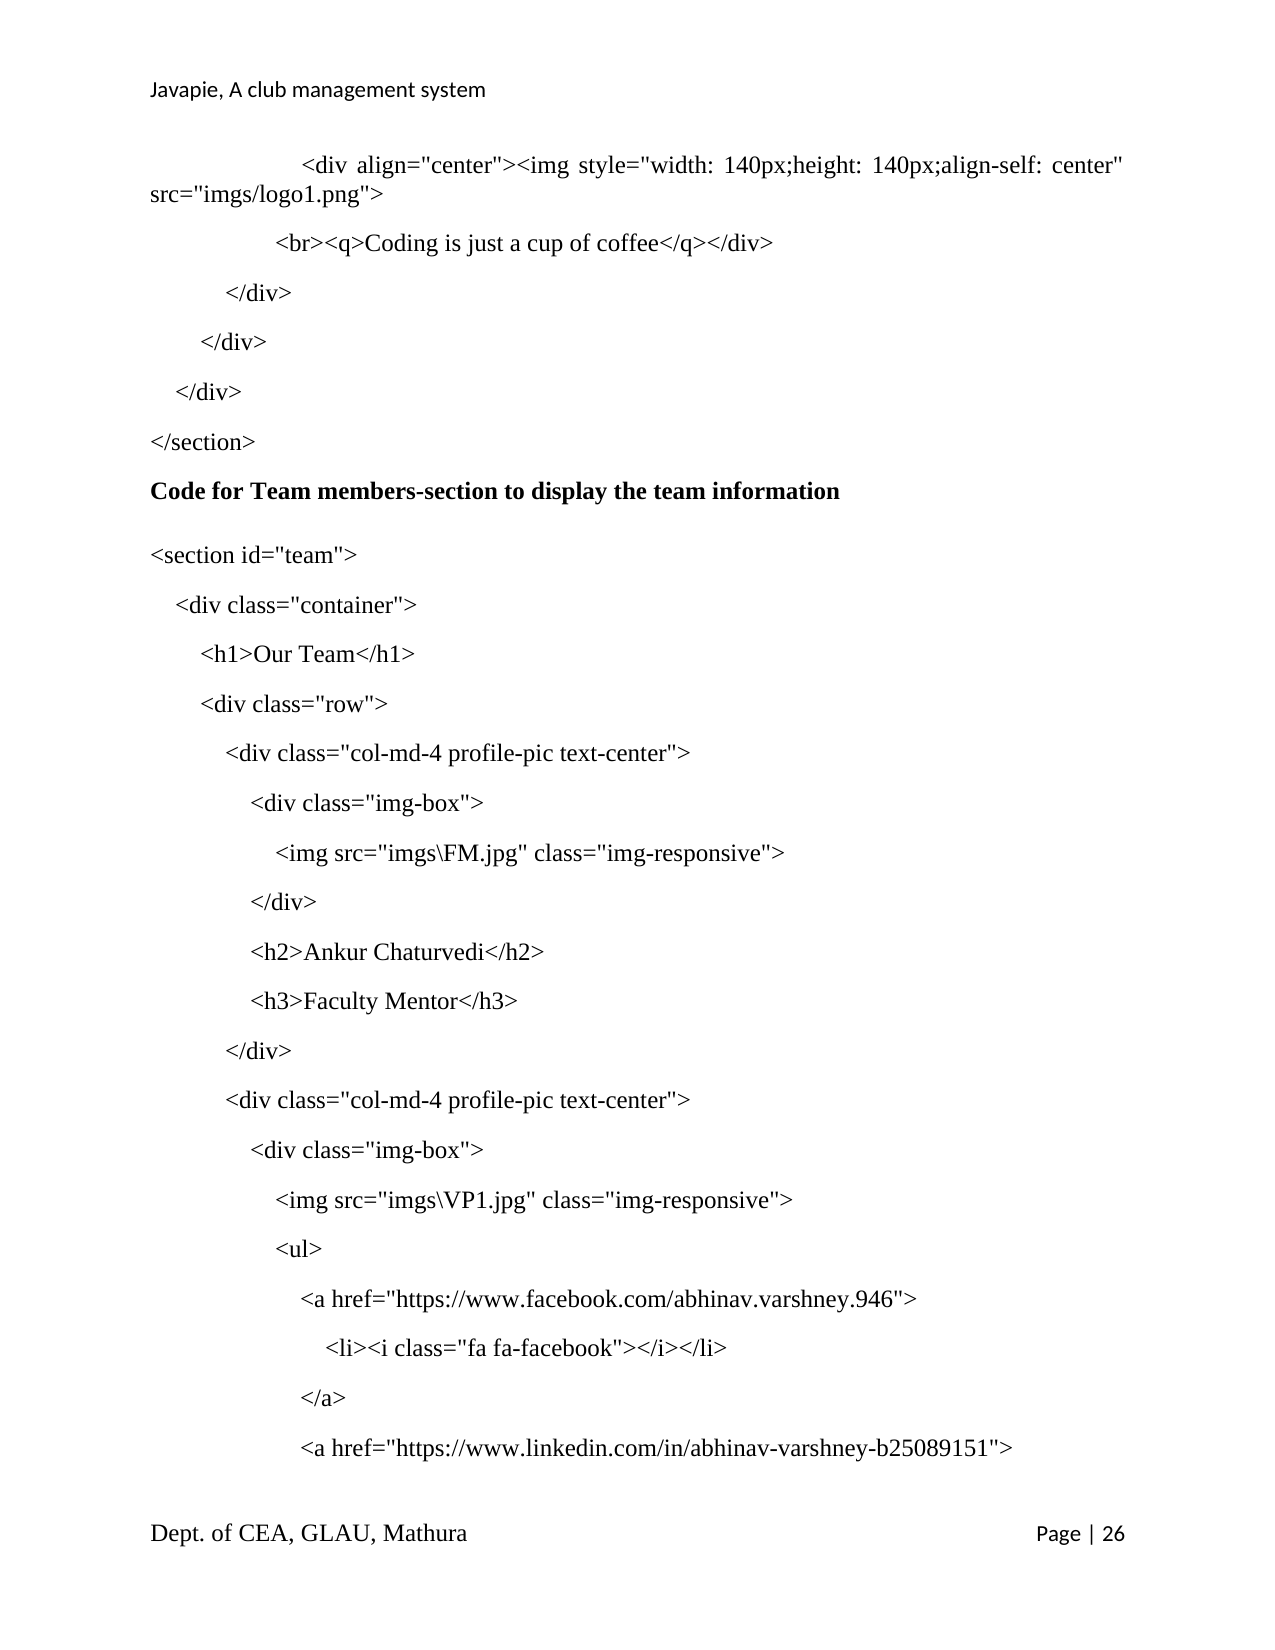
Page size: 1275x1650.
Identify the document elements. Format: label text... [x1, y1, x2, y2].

text <div class="col-md-4 profile-pic text-center"> [150, 1086, 1125, 1114]
text <img src="imgs\FM.jpg" class="img-responsive"> [150, 838, 1125, 866]
text <h2>Ankur Chaturvedi</h2> [150, 937, 1125, 966]
text </section> [150, 427, 1125, 455]
text <ul> [150, 1234, 1125, 1263]
text Code for Team members-section to display the team information [150, 476, 1125, 505]
text </div> [150, 1036, 1125, 1065]
text </div> [150, 377, 1125, 406]
text <div align="center"><img style="width: 140px;height: 140px;align-self: center" src="imgs/logo1.png"> [150, 150, 1125, 207]
text <h3>Faculty Mentor</h3> [150, 986, 1125, 1015]
text </div> [150, 278, 1125, 307]
text </a> [150, 1383, 1125, 1412]
text <div class="img-box"> [150, 1135, 1125, 1164]
text <section id="team"> [150, 540, 1125, 569]
text <div class="row"> [150, 689, 1125, 718]
text </div> [150, 887, 1125, 916]
text <div class="col-md-4 profile-pic text-center"> [150, 738, 1125, 767]
text <h1>Our Team</h1> [150, 639, 1125, 668]
text <a href="https://www.linkedin.com/in/abhinav-varshney-b25089151"> [150, 1433, 1125, 1461]
text <a href="https://www.facebook.com/abhinav.varshney.946"> [150, 1284, 1125, 1313]
text <div class="img-box"> [150, 788, 1125, 817]
text <br><q>Coding is just a cup of coffee</q></div> [150, 228, 1125, 257]
text <div class="container"> [150, 590, 1125, 618]
text </div> [150, 327, 1125, 356]
text <img src="imgs\VP1.jpg" class="img-responsive"> [150, 1185, 1125, 1213]
text <li><i class="fa fa-facebook"></i></li> [150, 1333, 1125, 1362]
